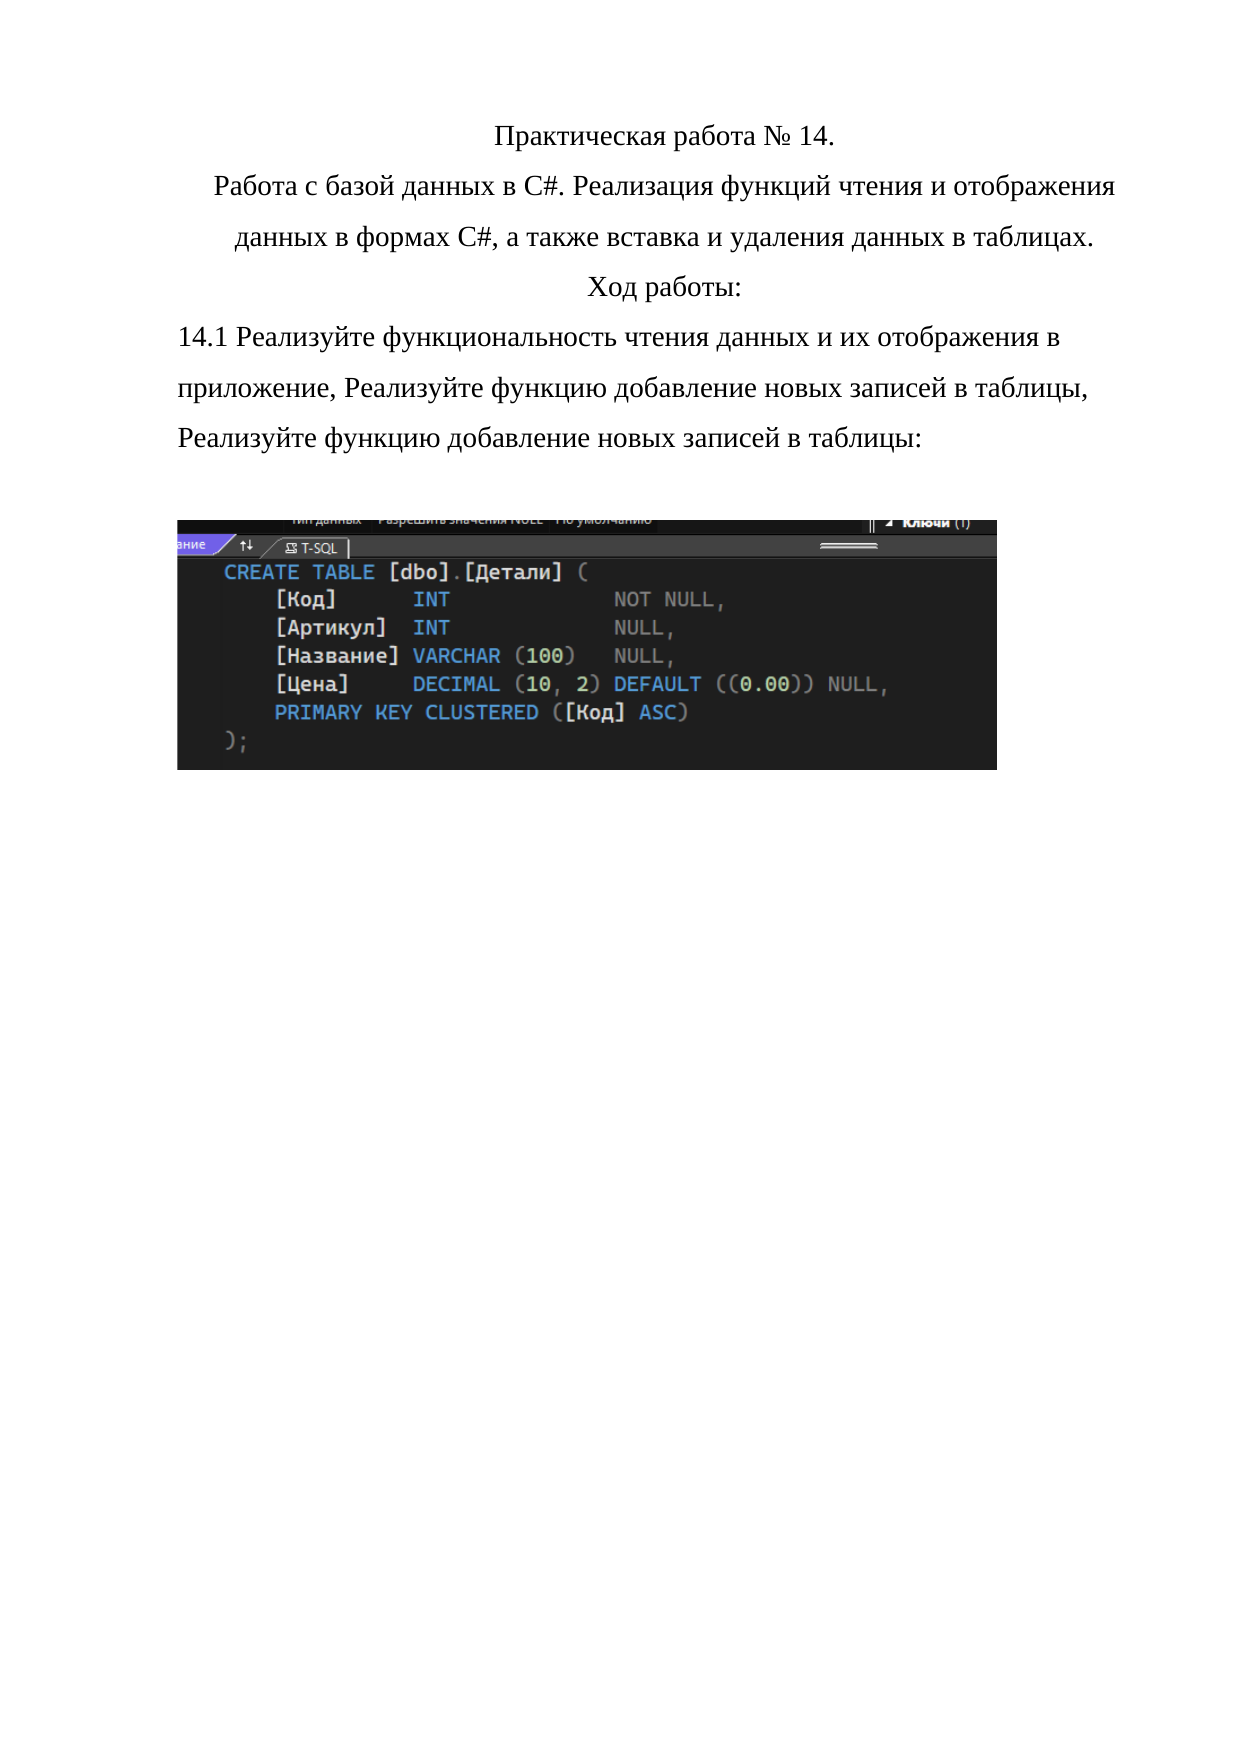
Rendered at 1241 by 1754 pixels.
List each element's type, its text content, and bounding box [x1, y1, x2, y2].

picture [177, 520, 997, 770]
text Работа с базой данных в C#. Реализация функций чтения и отображения данных в формах C#, а также вставка и удаления данных в таблицах. [177, 168, 1152, 252]
text 14.1 Реализуйте функциональность чтения данных и их отображения в приложение, Реализуйте функцию добавление новых записей в таблицы, Реализуйте функцию добавление новых записей в таблицы: [177, 319, 1152, 453]
text Ход работы: [177, 269, 1152, 303]
subtitle Практическая работа № 14. [177, 118, 1152, 152]
